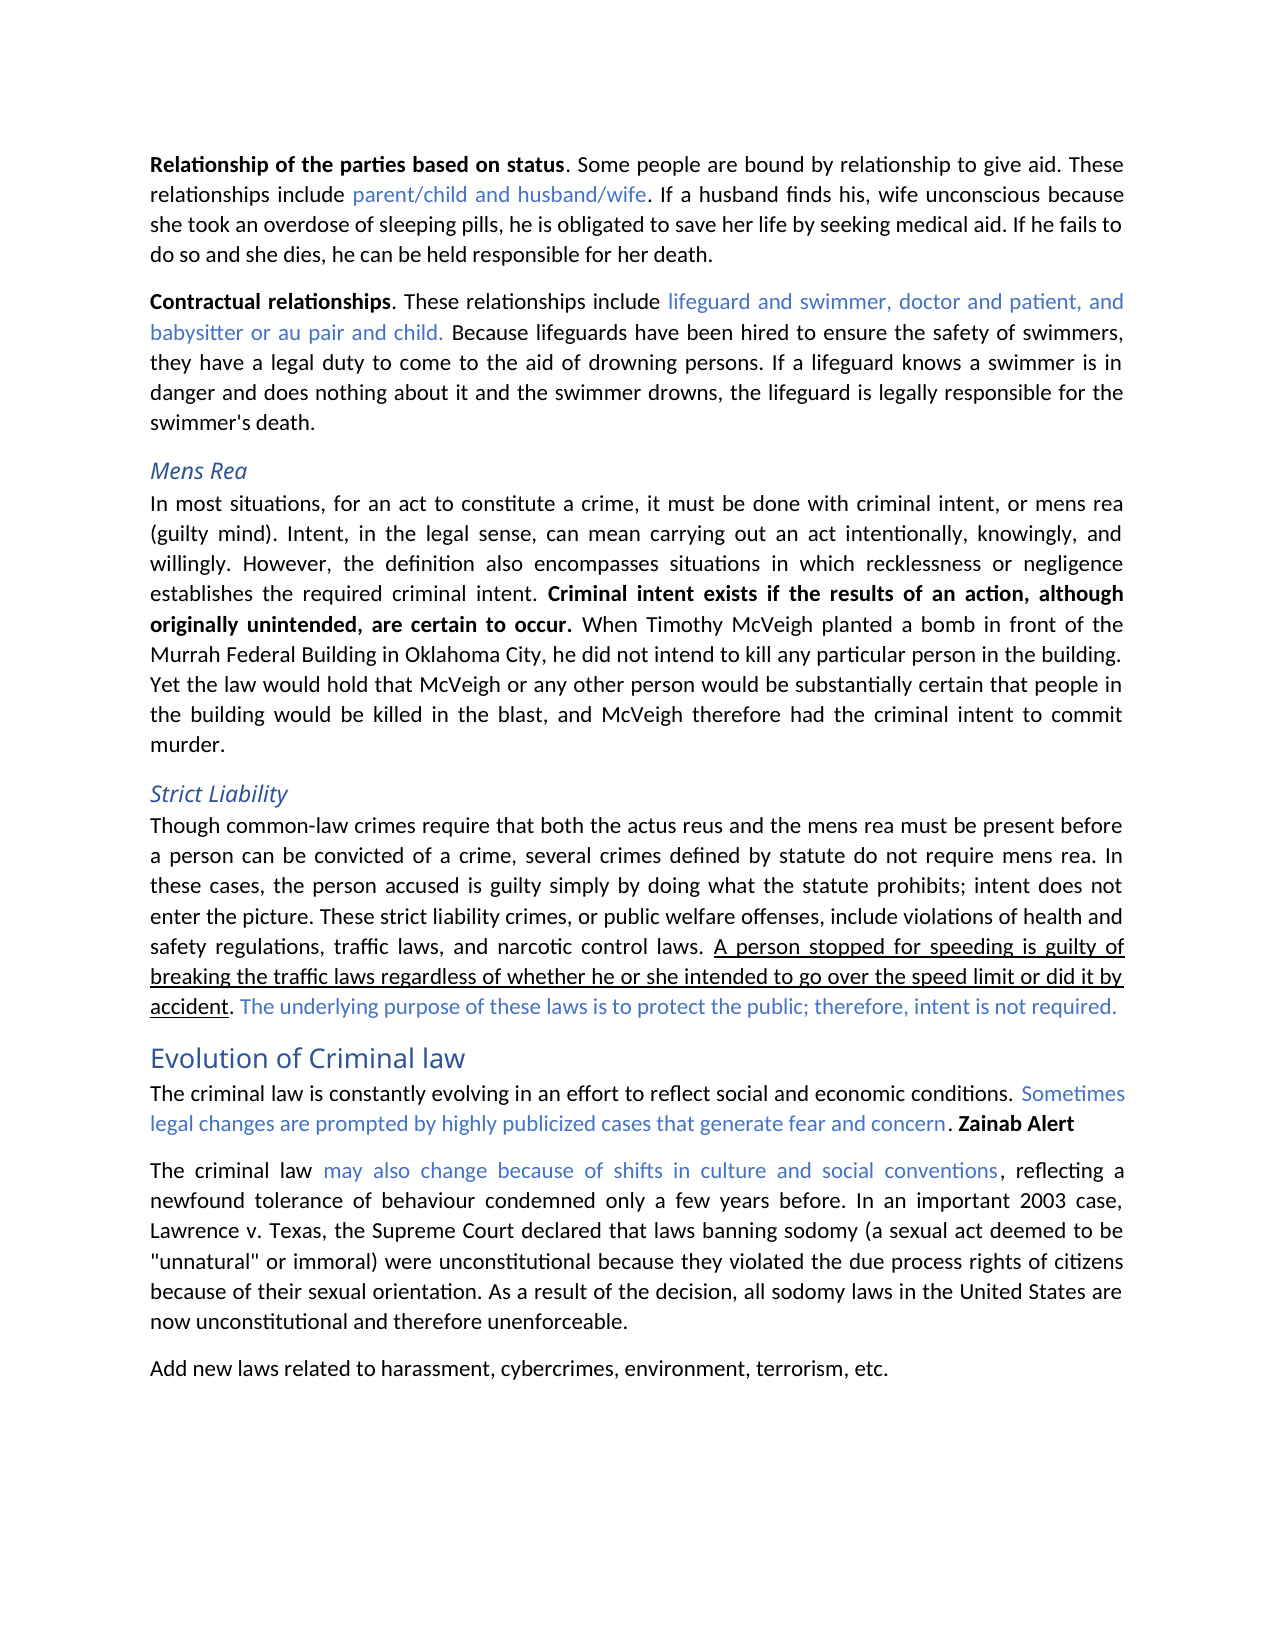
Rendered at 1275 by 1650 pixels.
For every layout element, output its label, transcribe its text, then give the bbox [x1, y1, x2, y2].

subtitle Mens Rea [150, 455, 1125, 486]
text The criminal law may also change because of shifts in culture and social conventions, reflecting a newfound tolerance of behaviour condemned only a few years before. In an important 2003 case, Lawrence v. Texas, the Supreme Court declared that laws banning sodomy (a sexual act deemed to be "unnatural" or immoral) were unconstitutional because they violated the due process rights of citizens because of their sexual orientation. As a result of the decision, all sodomy laws in the United States are now unconstitutional and therefore unenforceable. [150, 1156, 1125, 1335]
text Relationship of the parties based on status. Some people are bound by relationship to give aid. These relationships include parent/child and husband/wife. If a husband finds his, wife unconscious because she took an overdose of sleeping pills, he is obligated to save her life by seeking medical aid. If he fails to do so and she dies, he can be held responsible for her death. [150, 150, 1125, 269]
text The criminal law is constantly evolving in an effort to reflect social and economic conditions. Sometimes legal changes are prompted by highly publicized cases that generate fear and concern. Zainab Alert [150, 1079, 1125, 1137]
text Though common-law crimes require that both the actus reus and the mens rea must be present before a person can be convicted of a crime, several crimes defined by statute do not require mens rea. In these cases, the person accused is guilty simply by doing what the statute prohibits; intent does not enter the picture. These strict liability crimes, or public welfare offenses, include violations of health and safety regulations, traffic laws, and narcotic control laws. A person stopped for speeding is guilty of breaking the traffic laws regardless of whether he or she intended to go over the speed limit or did it by accident. The underlying purpose of these laws is to protect the public; therefore, intent is not required. [150, 811, 1125, 1021]
text Add new laws related to harassment, cybercrimes, environment, terrorism, etc. [150, 1354, 1125, 1382]
subtitle Evolution of Criminal law [150, 1039, 1125, 1076]
text In most situations, for an act to constitute a crime, it must be done with criminal intent, or mens rea (guilty mind). Intent, in the legal sense, can mean carrying out an act intentionally, knowingly, and willingly. However, the definition also encompasses situations in which recklessness or negligence establishes the required criminal intent. Criminal intent exists if the results of an action, although originally unintended, are certain to occur. When Timothy McVeigh planted a bomb in front of the Murrah Federal Building in Oklahoma City, he did not intend to kill any particular person in the building. Yet the law would hold that McVeigh or any other person would be substantially certain that people in the building would be killed in the blast, and McVeigh therefore had the criminal intent to commit murder. [150, 489, 1125, 759]
text Contractual relationships. These relationships include lifeguard and swimmer, doctor and patient, and babysitter or au pair and child. Because lifeguards have been hired to ensure the safety of swimmers, they have a legal duty to come to the aid of drowning persons. If a lifeguard knows a swimmer is in danger and does nothing about it and the swimmer drowns, the lifeguard is legally responsible for the swimmer's death. [150, 287, 1125, 436]
subtitle Strict Liability [150, 777, 1125, 809]
